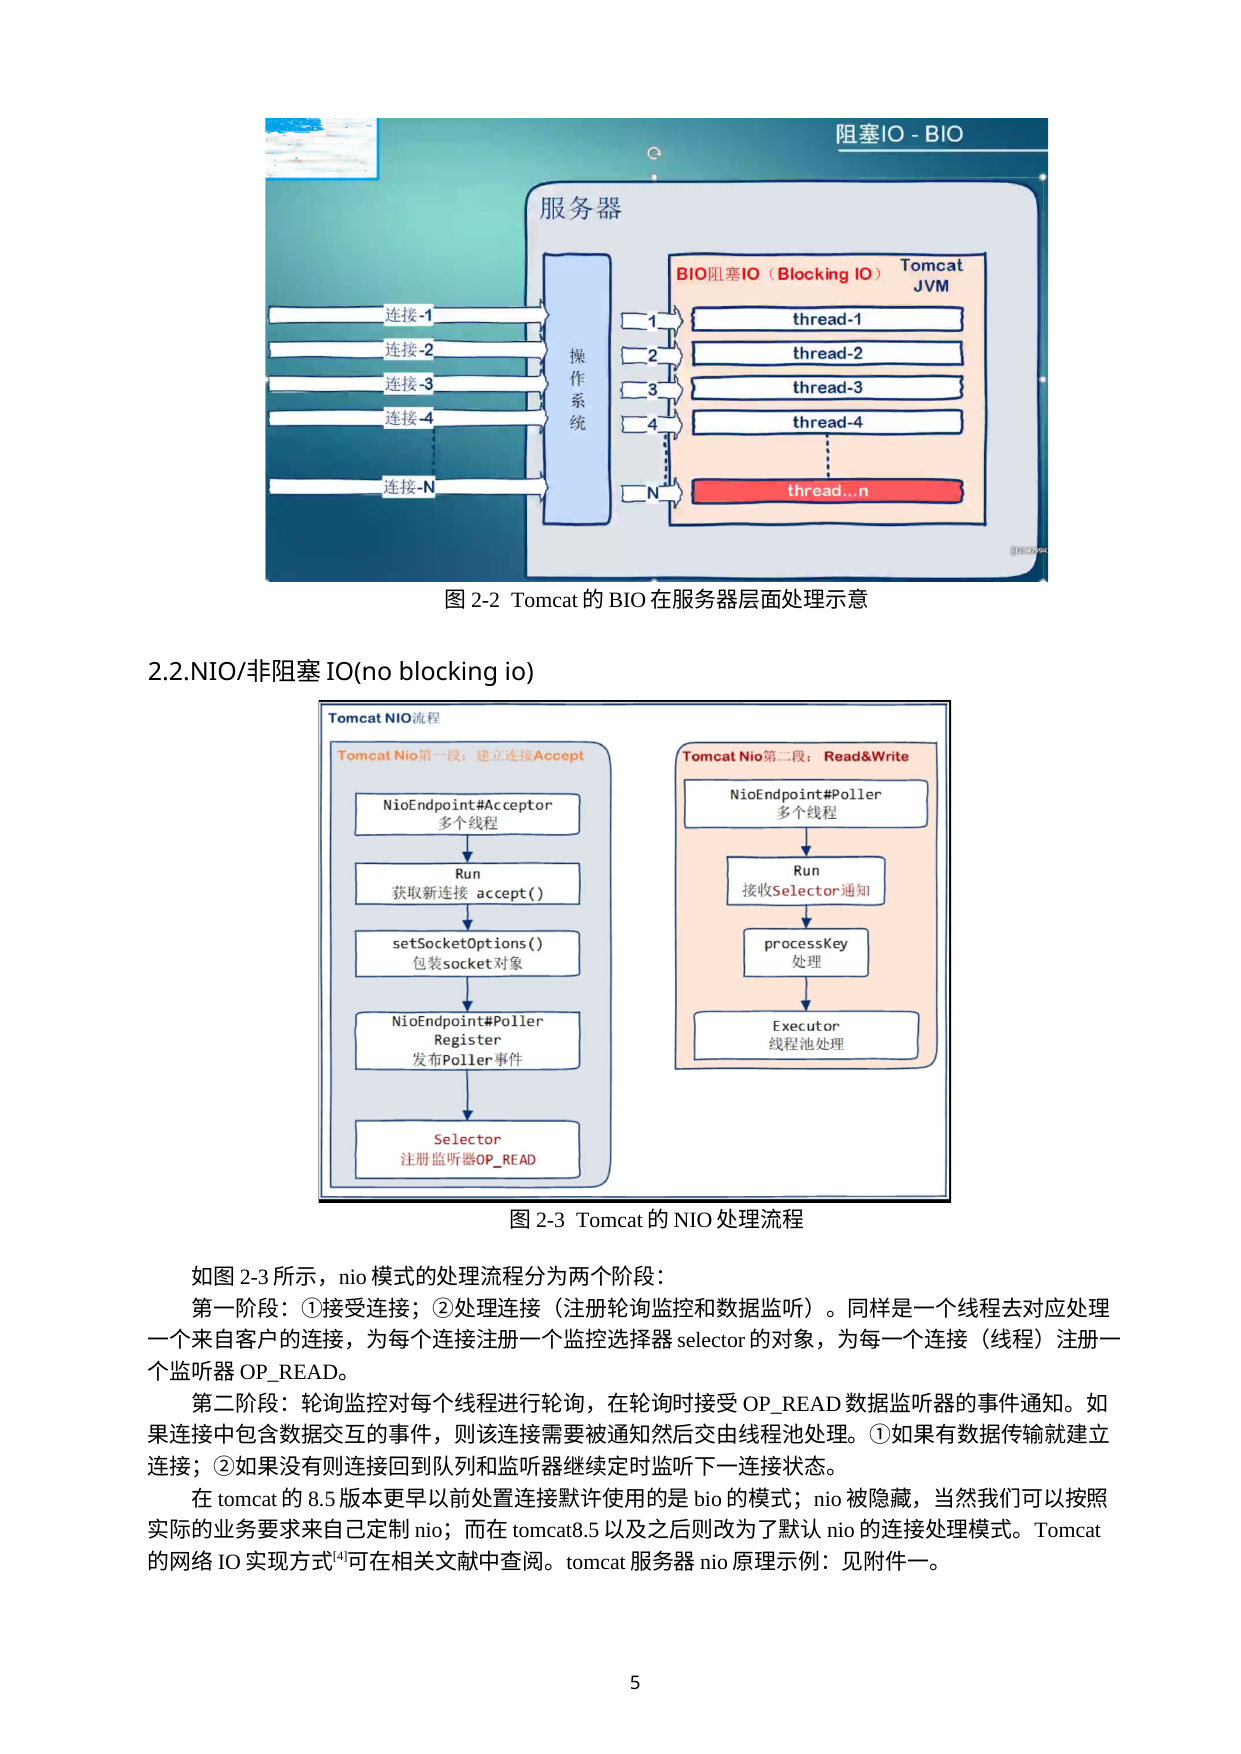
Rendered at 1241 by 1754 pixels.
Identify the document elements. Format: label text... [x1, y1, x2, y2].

text 图2-2 Tomcat的BIO在服务器层面处理示意 [148, 582, 1122, 613]
picture [265, 118, 376, 177]
text 如图2-3所示，nio模式的处理流程分为两个阶段： [148, 1259, 1122, 1291]
text 在tomcat的8.5版本更早以前处置连接默许使用的是bio的模式；nio被隐藏，当然我们可以按照实际的业务要求来自己定制nio；而在tomcat8.5以及之后则改为了默认nio的连接处理模式。Tomcat的网络IO实现方式[4]可在相关文献中查阅。tomcat服务器nio原理示例：见附件一。 [148, 1481, 1122, 1576]
text 图2-3 Tomcat的NIO处理流程 [148, 1202, 1122, 1234]
text 第一阶段：①接受连接；②处理连接（注册轮询监控和数据监听）。同样是一个线程去对应处理一个来自客户的连接，为每个连接注册一个监控选择器selector的对象，为每一个连接（线程）注册一个监听器OP_READ。 [148, 1291, 1122, 1386]
text 第二阶段：轮询监控对每个线程进行轮询，在轮询时接受OP_READ数据监听器的事件通知。如果连接中包含数据交互的事件，则该连接需要被通知然后交由线程池处理。①如果有数据传输就建立连接；②如果没有则连接回到队列和监听器继续定时监听下一连接状态。 [148, 1386, 1122, 1481]
picture [318, 700, 952, 1203]
subtitle 2.2.NIO/非阻塞IO(no blocking io) [148, 651, 1122, 687]
picture [265, 118, 1049, 582]
